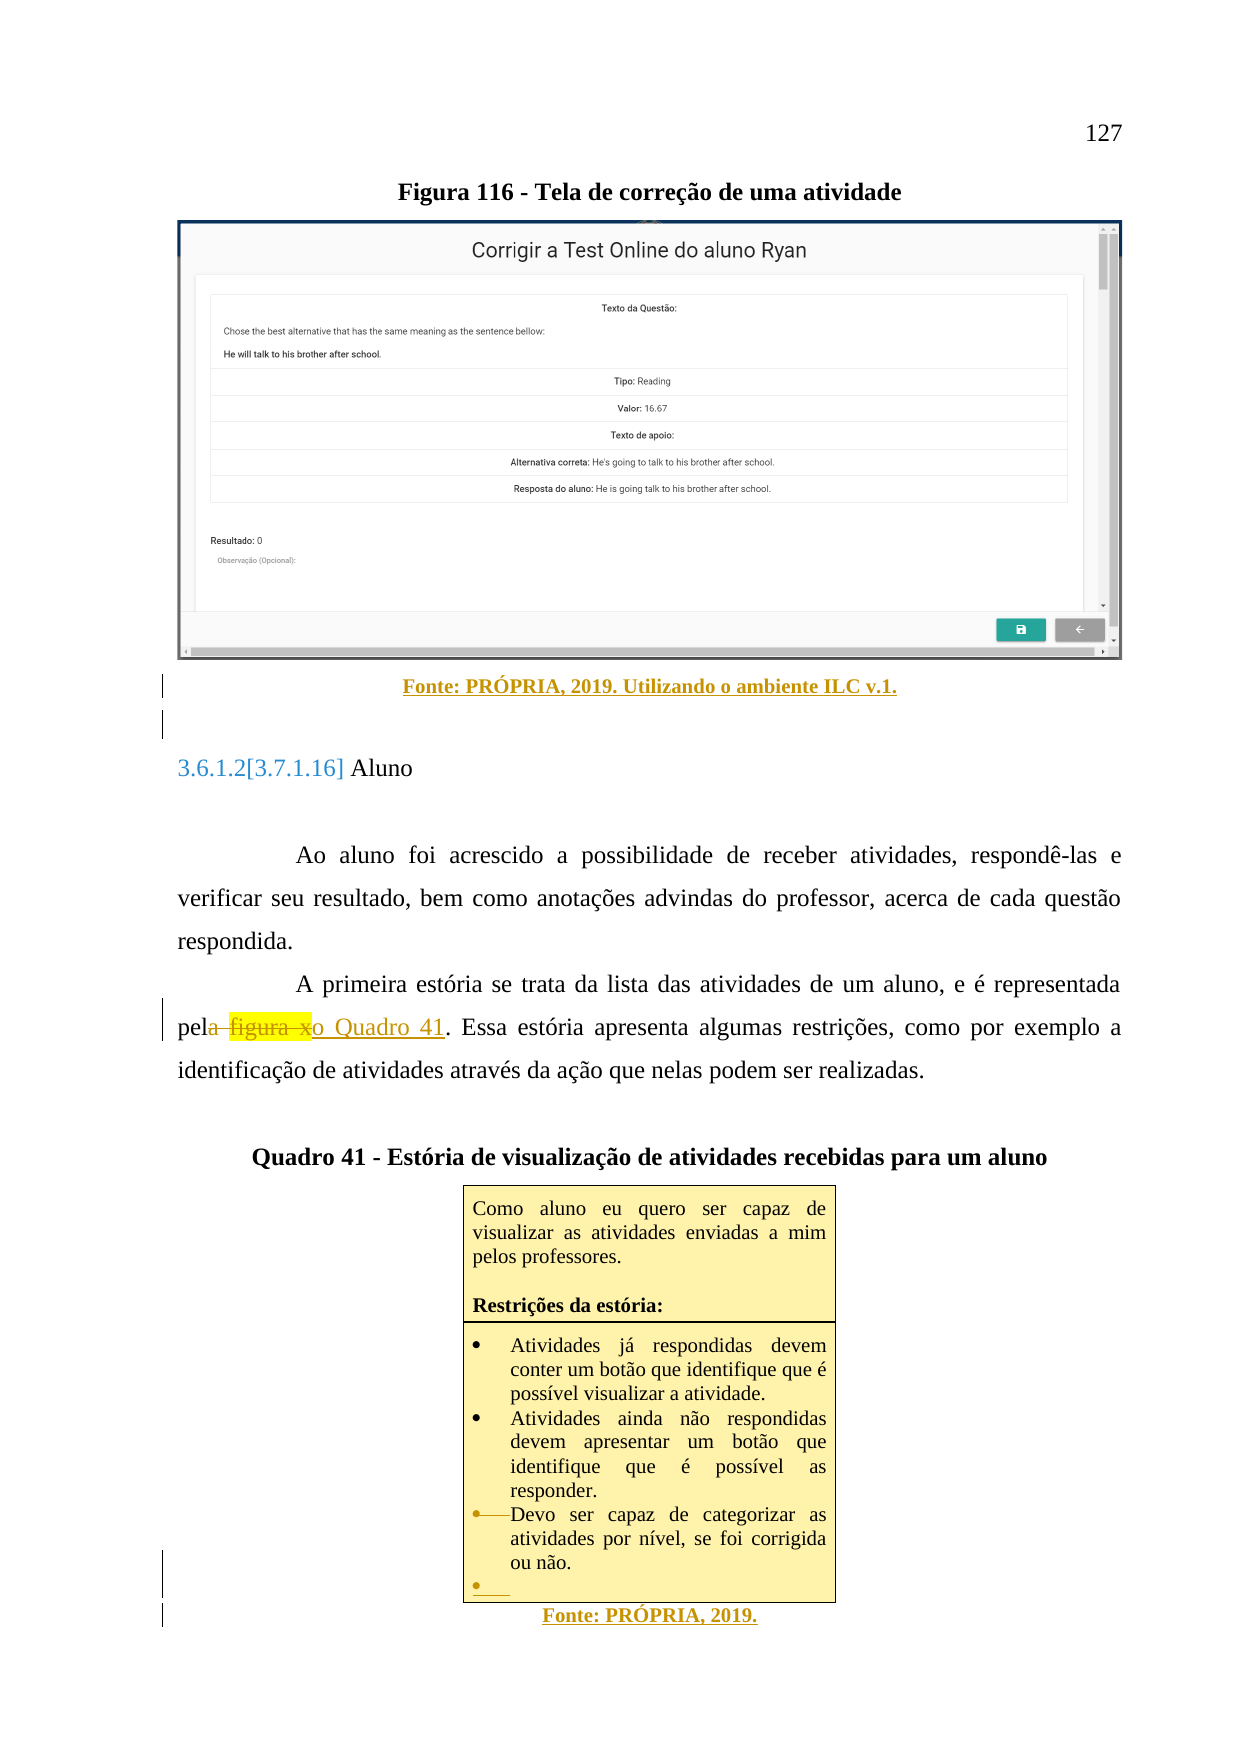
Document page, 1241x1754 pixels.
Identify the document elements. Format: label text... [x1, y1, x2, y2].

text A primeira estória se trata da lista das atividades de um aluno, e é representada pel. Essa estória apresenta algumas restrições, como por exemplo a identificação de atividades através da ação que nelas podem ser realizadas. [177, 969, 1122, 1084]
list Atividades ainda não respondidas devem apresentar um botão que identifique que é possível as responder. [464, 1394, 835, 1490]
text Como aluno eu quero ser capaz de visualizar as atividades enviadas a mim pelos professores. [464, 1186, 835, 1257]
text Ao aluno foi acrescido a possibilidade de receber atividades, respondê-las e verificar seu resultado, bem como anotações advindas do professor, acerca de cada questão respondida. [177, 840, 1122, 955]
subtitle Aluno [177, 753, 1122, 782]
text Restrições da estória: [464, 1281, 835, 1321]
list Atividades já respondidas devem conter um botão que identifique que é possível visualizar a atividade. [464, 1323, 835, 1394]
list Devo ser capaz de categorizar as atividades por nível, se foi corrigida ou não. [464, 1490, 835, 1562]
picture [177, 220, 1123, 660]
